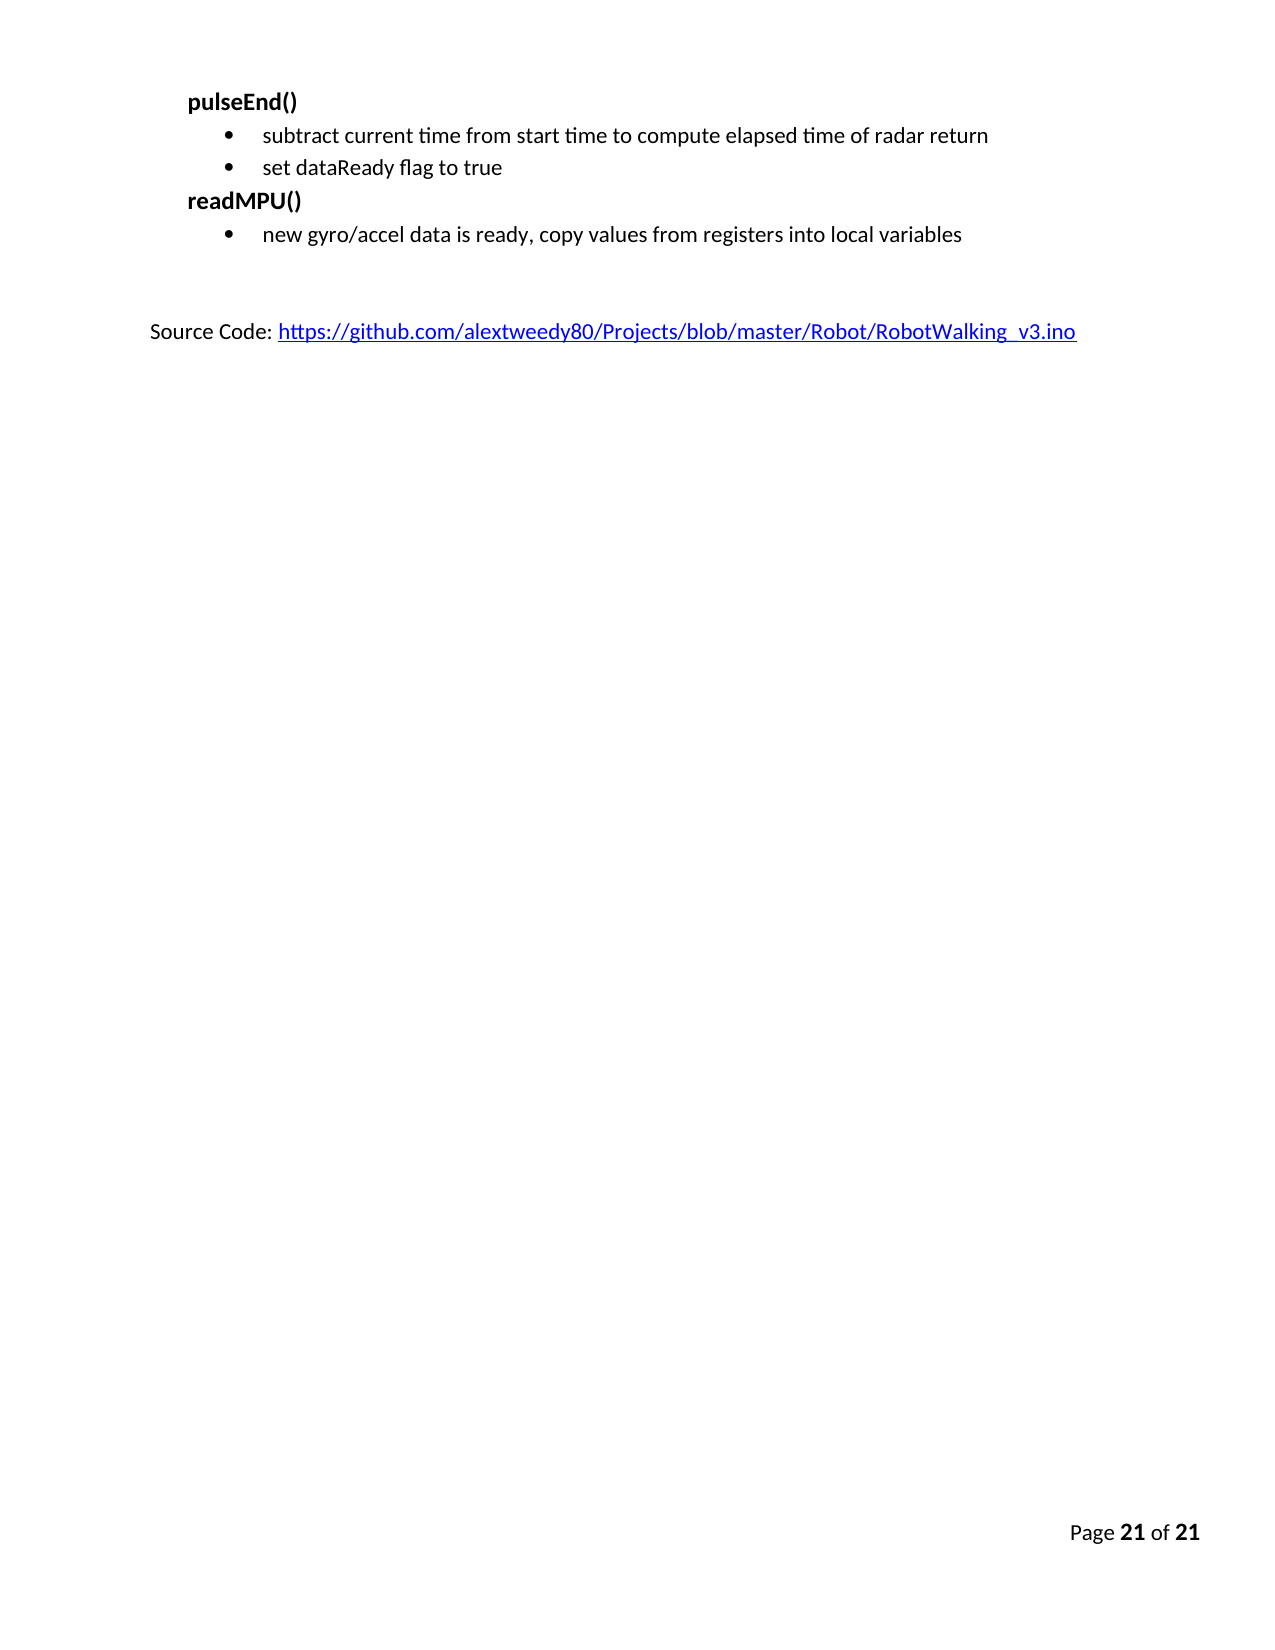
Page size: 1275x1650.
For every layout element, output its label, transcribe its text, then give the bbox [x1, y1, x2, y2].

text readMPU() [187, 185, 1200, 216]
text pulseEnd() [187, 86, 1200, 116]
list new gyro/accel data is ready, copy values from registers into local variables [225, 220, 1200, 248]
list set dataReady flag to true [225, 153, 1200, 181]
list subtract current time from start time to compute elapsed time of radar return [225, 121, 1200, 149]
text Source Code: https://github.com/alextweedy80/Projects/blob/master/Robot/RobotWalking_v3.ino [75, 317, 1200, 345]
